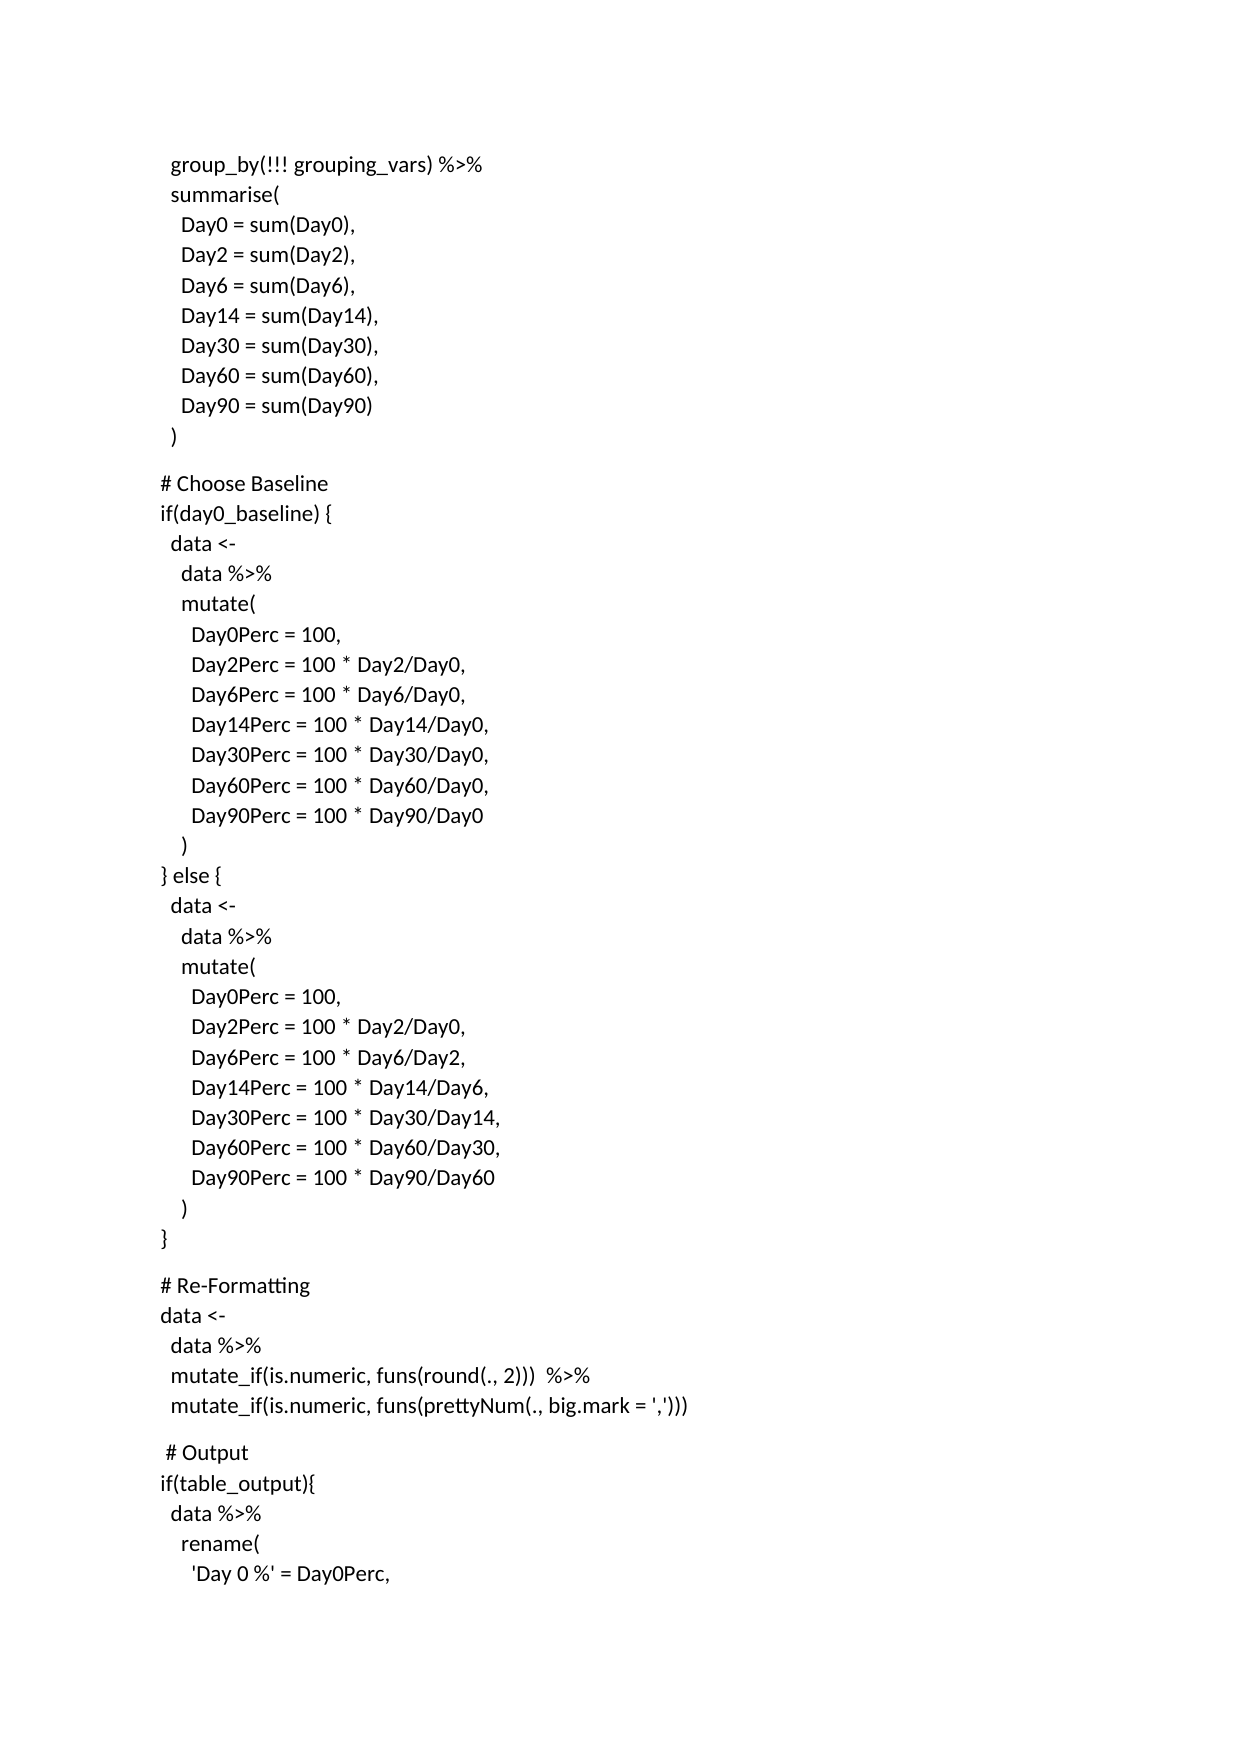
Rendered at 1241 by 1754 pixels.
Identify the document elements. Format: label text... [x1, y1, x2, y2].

text # Re-Formatting data <- data %>% mutate_if(is.numeric, funs(round(., 2))) %>% mutate_if(is.numeric, funs(prettyNum(., big.mark = ','))) [150, 1271, 1090, 1420]
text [150, 150, 1090, 450]
text # Choose Baseline if(day0_baseline) { data <- data %>% mutate( Day0Perc = 100, Day2Perc = 100 * Day2/Day0, Day6Perc = 100 * Day6/Day0, Day14Perc = 100 * Day14/Day0, Day30Perc = 100 * Day30/Day0, Day60Perc = 100 * Day60/Day0, Day90Perc = 100 * Day90/Day0 ) } else { data <- data %>% mutate( Day0Perc = 100, Day2Perc = 100 * Day2/Day0, Day6Perc = 100 * Day6/Day2, Day14Perc = 100 * Day14/Day6, Day30Perc = 100 * Day30/Day14, Day60Perc = 100 * Day60/Day30, Day90Perc = 100 * Day90/Day60 ) } [150, 469, 1090, 1252]
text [150, 1438, 1090, 1587]
